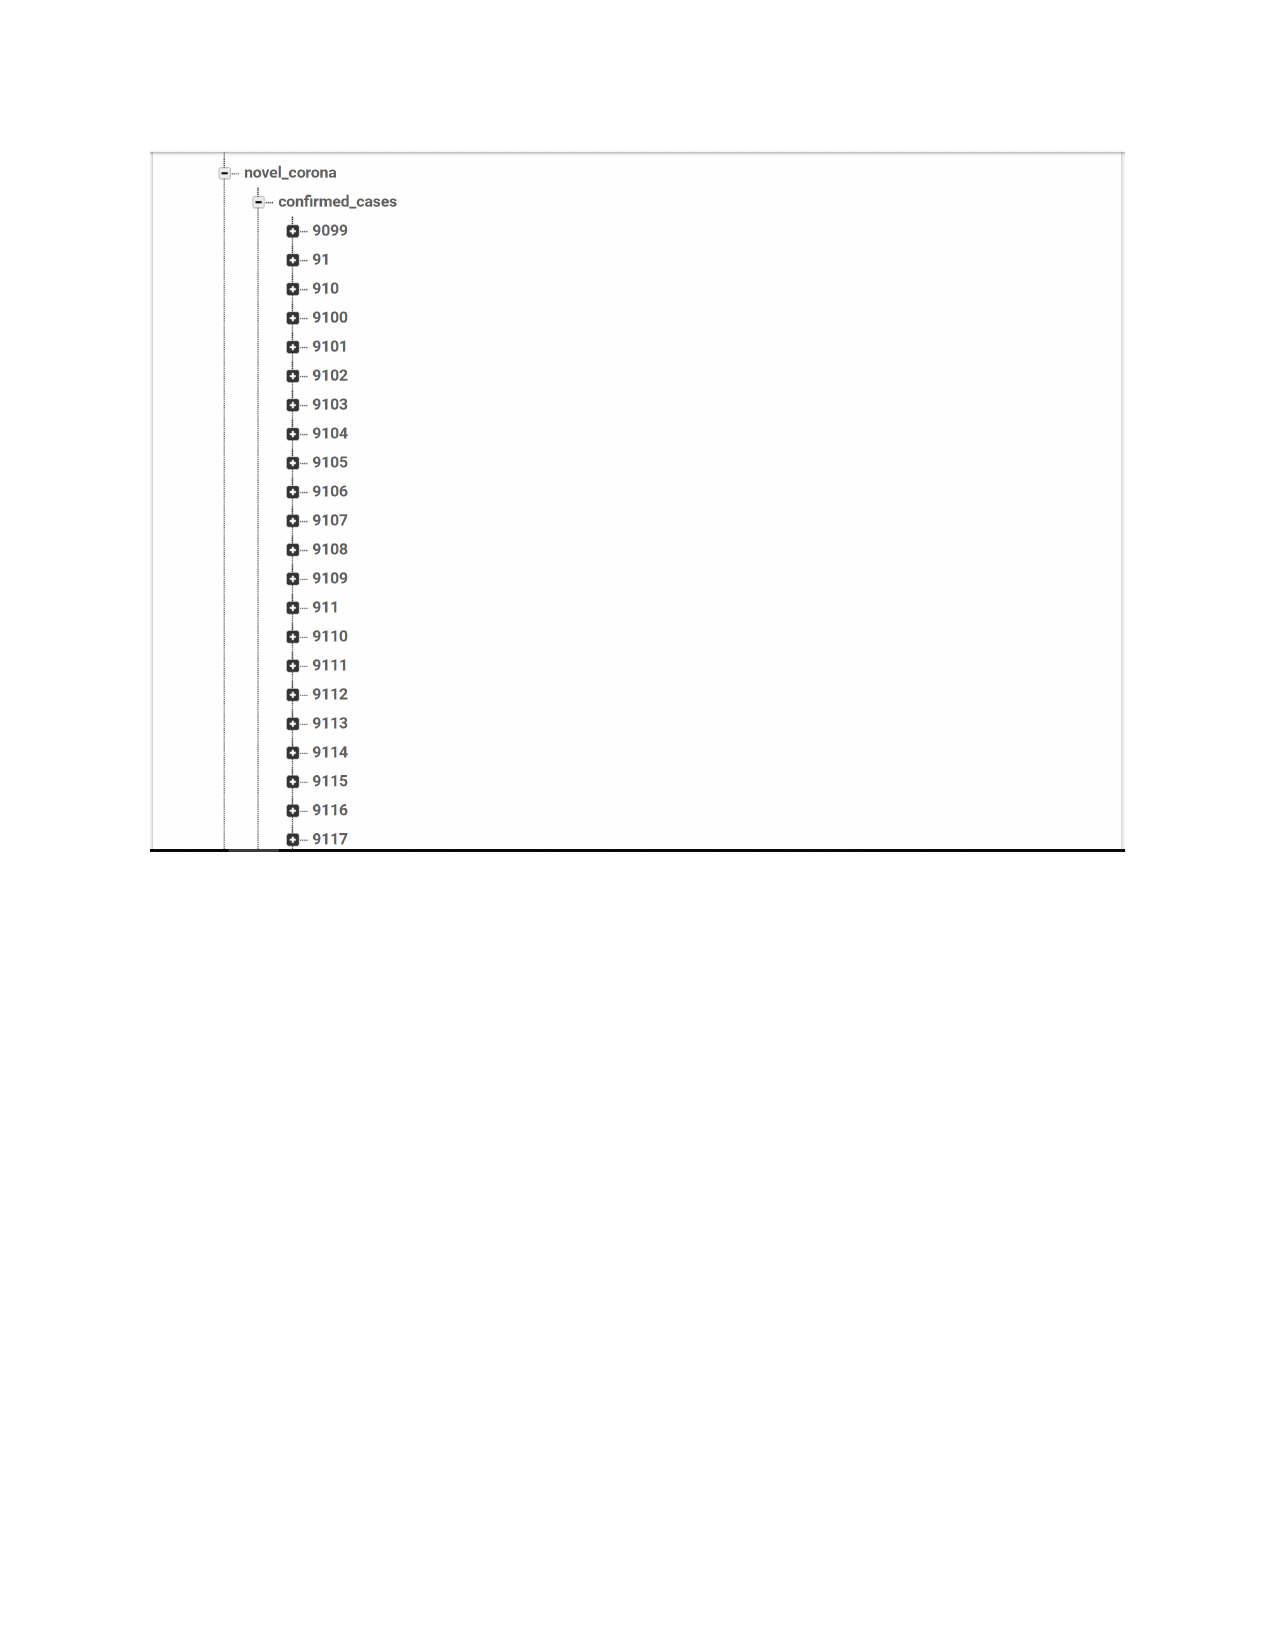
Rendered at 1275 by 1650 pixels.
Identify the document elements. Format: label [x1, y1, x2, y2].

picture [150, 150, 1125, 852]
